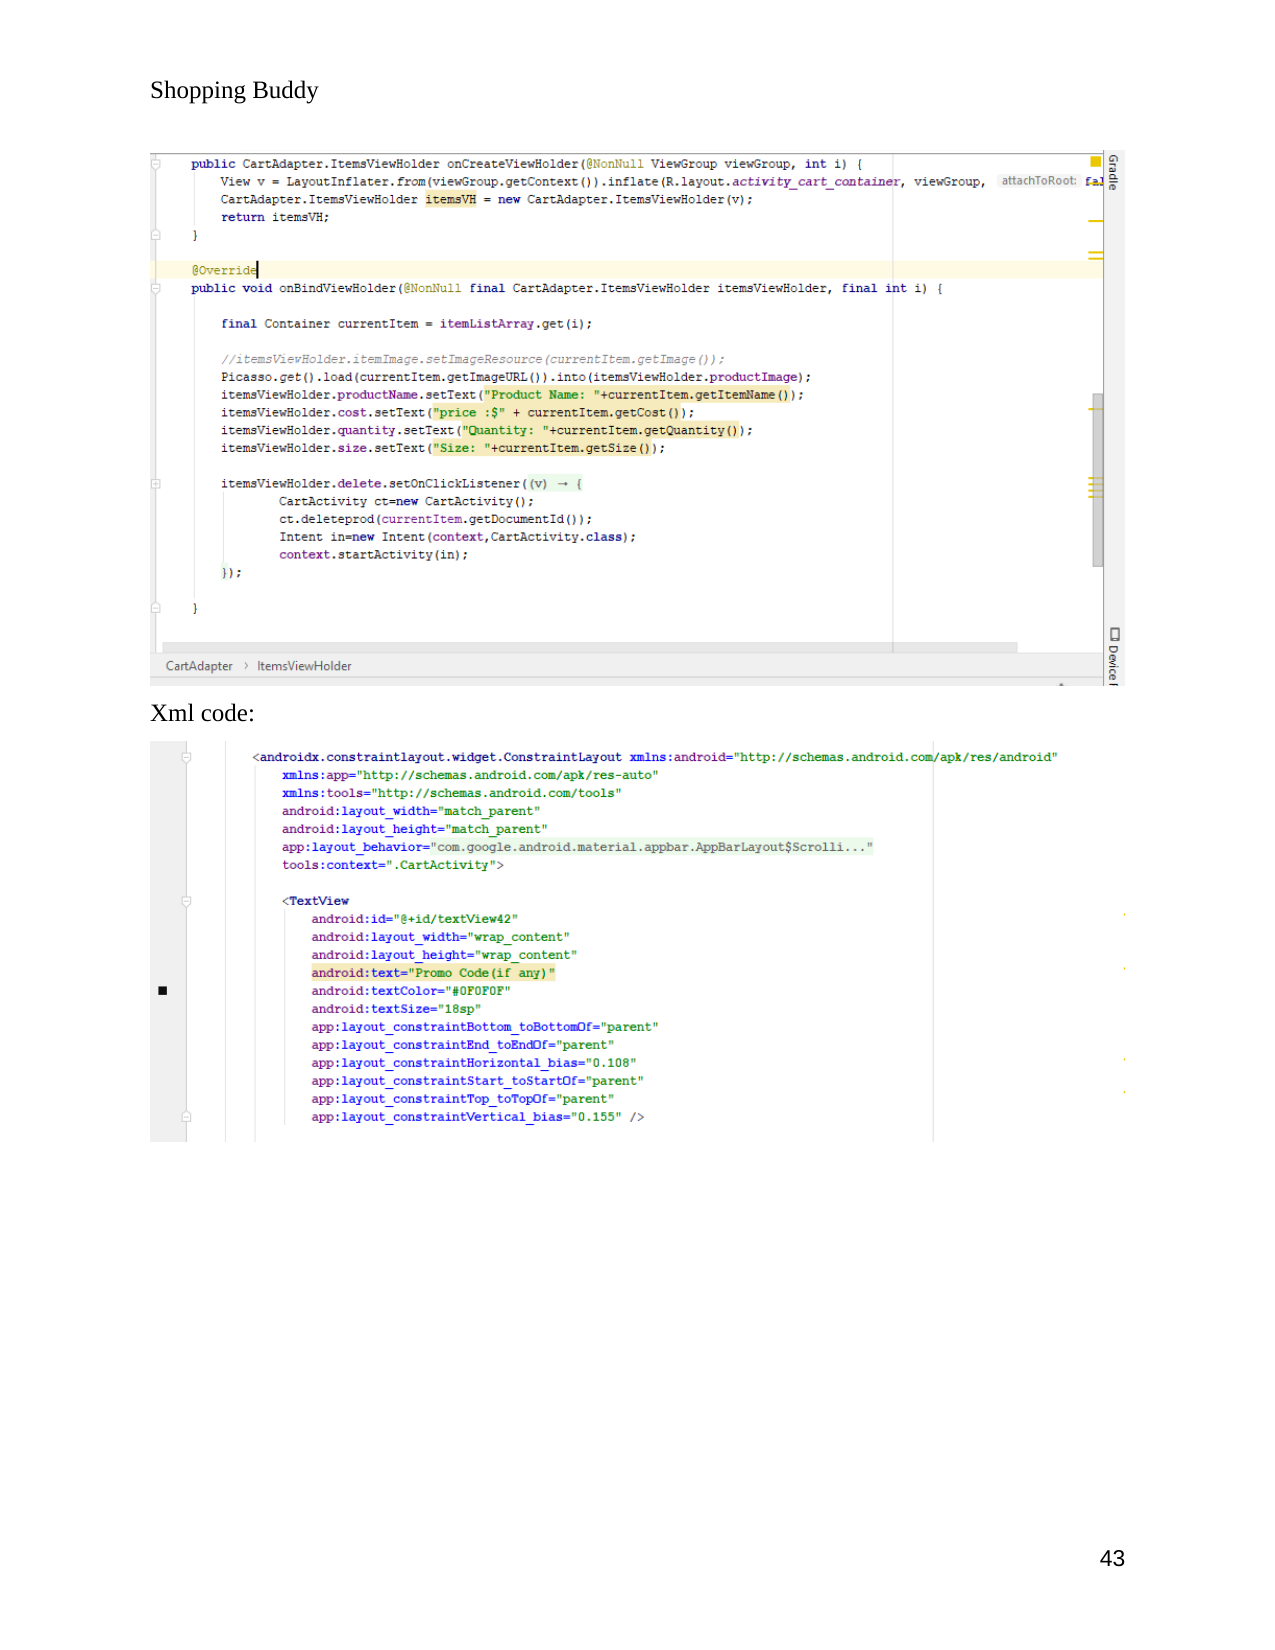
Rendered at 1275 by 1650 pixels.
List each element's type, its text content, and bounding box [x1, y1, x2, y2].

picture [150, 150, 1125, 686]
picture [150, 741, 1125, 1142]
text Xml code: [150, 698, 1125, 727]
